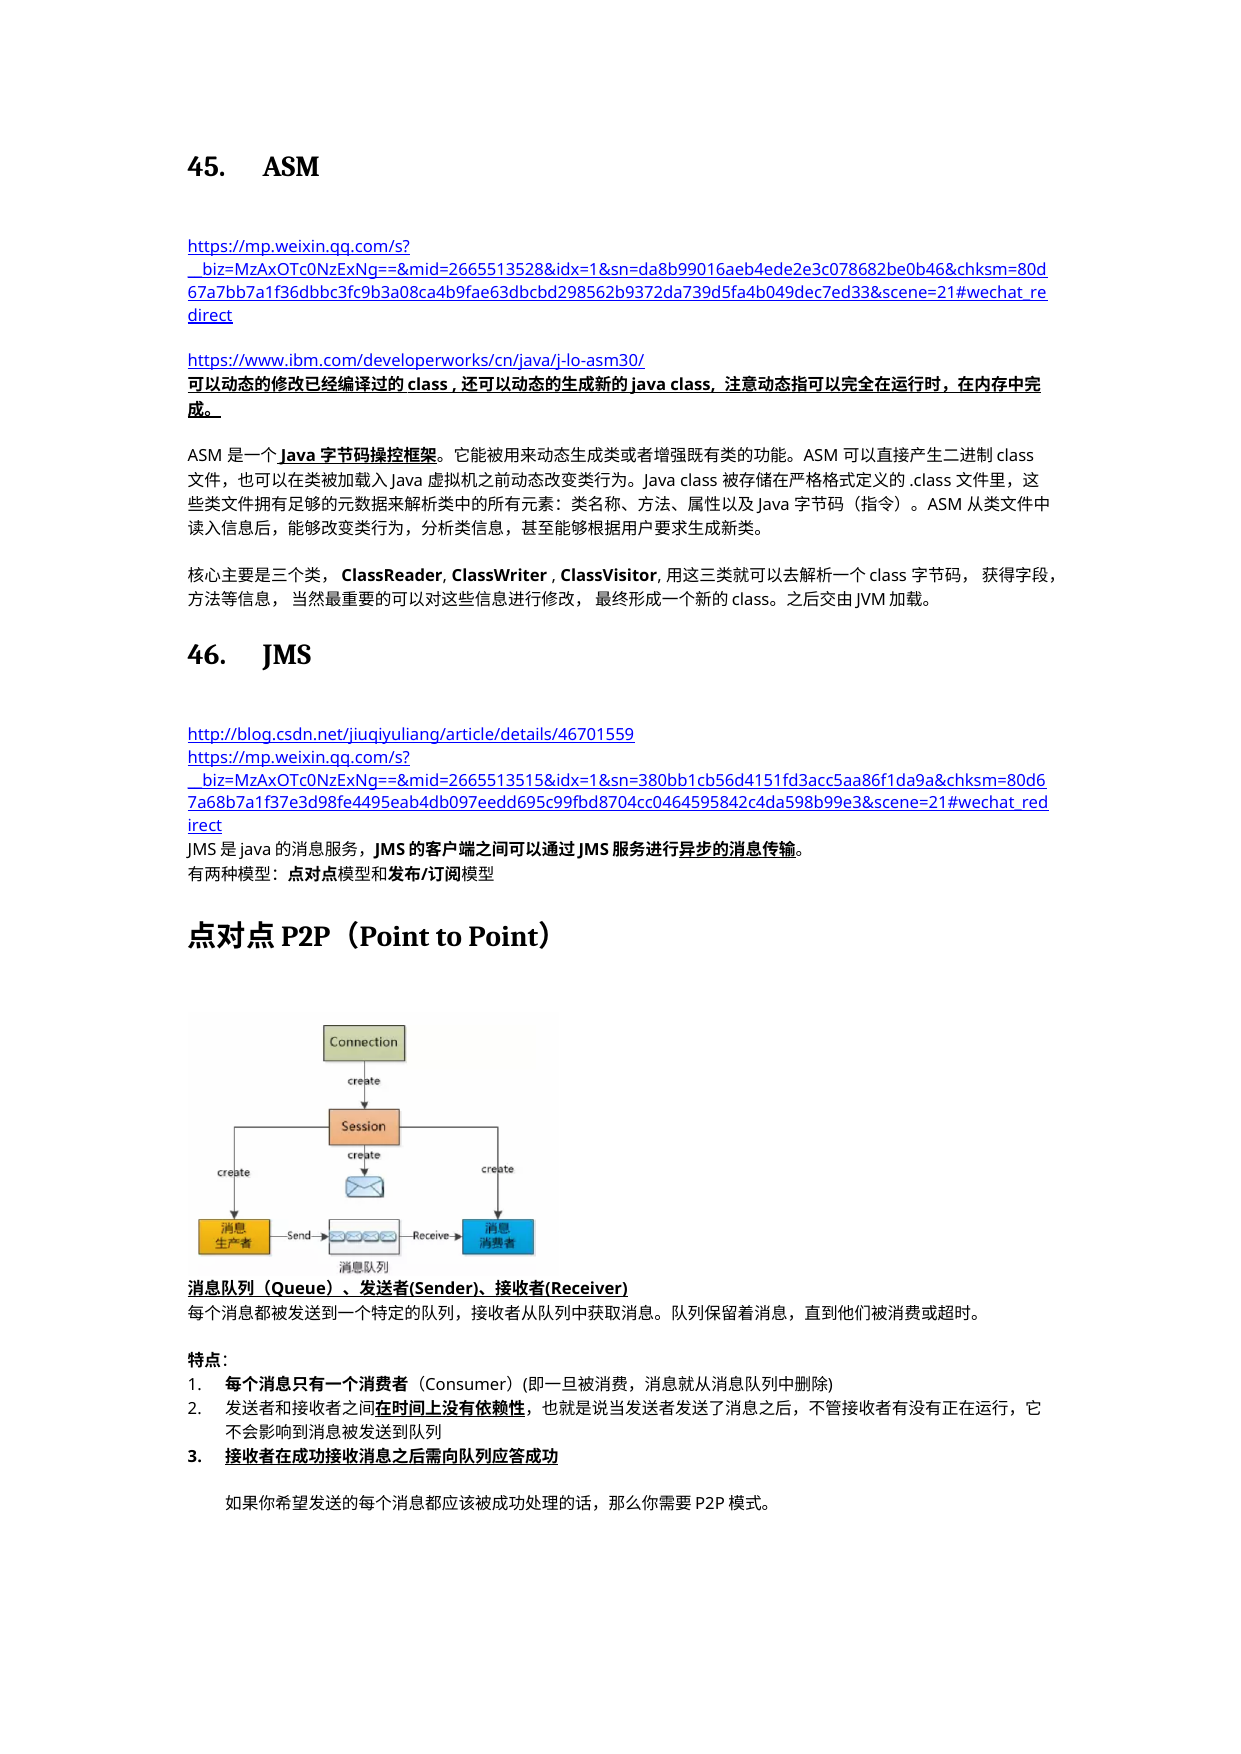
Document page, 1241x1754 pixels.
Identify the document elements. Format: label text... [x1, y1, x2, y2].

text https://mp.weixin.qq.com/s?__biz=MzAxOTc0NzExNg==&mid=2665513528&idx=1&sn=da8b99016aeb4ede2e3c078682be0b46&chksm=80d67a7bb7a1f36dbbc3fc9b3a08ca4b9fae63dbcbd298562b9372da739d5fa4b049dec7ed33&scene=21#wechat_redirect [187, 235, 1053, 326]
text 每个消息都被发送到一个特定的队列，接收者从队列中获取消息。队列保留着消息，直到他们被消费或超时。 [187, 1300, 1053, 1324]
subtitle ASM [187, 150, 1053, 183]
text http://blog.csdn.net/jiuqiyuliang/article/details/46701559 [187, 723, 1053, 746]
text 可以动态的修改已经编译过的class , 还可以动态的生成新的java class, 注意动态指可以完全在运行时，在内存中完成。 [187, 371, 1053, 420]
list 接收者在成功接收消息之后需向队列应答成功 [187, 1443, 1053, 1468]
subtitle JMS [187, 638, 1053, 671]
list 发送者和接收者之间在时间上没有依赖性，也就是说当发送者发送了消息之后，不管接收者有没有正在运行，它不会影响到消息被发送到队列 [187, 1395, 1053, 1443]
subtitle 点对点P2P（Point to Point） [187, 912, 1053, 954]
text https://www.ibm.com/developerworks/cn/java/j-lo-asm30/ [187, 349, 1053, 371]
picture [187, 1012, 559, 1276]
text 消息队列（Queue）、发送者(Sender)、接收者(Receiver) [187, 1275, 1053, 1300]
list 如果你希望发送的每个消息都应该被成功处理的话，那么你需要P2P模式。 [225, 1490, 1053, 1515]
text ASM 是一个 Java 字节码操控框架。它能被用来动态生成类或者增强既有类的功能。ASM 可以直接产生二进制 class 文件，也可以在类被加载入 Java 虚拟机之前动态改变类行为。Java class 被存储在严格格式定义的 .class 文件里，这些类文件拥有足够的元数据来解析类中的所有元素：类名称、方法、属性以及 Java 字节码（指令）。ASM 从类文件中读入信息后，能够改变类行为，分析类信息，甚至能够根据用户要求生成新类。 [187, 442, 1053, 539]
list 每个消息只有一个消费者（Consumer）(即一旦被消费，消息就从消息队列中删除) [187, 1371, 1053, 1395]
text 特点： [187, 1347, 1053, 1371]
text https://mp.weixin.qq.com/s?__biz=MzAxOTc0NzExNg==&mid=2665513515&idx=1&sn=380bb1cb56d4151fd3acc5aa86f1da9a&chksm=80d67a68b7a1f37e3d98fe4495eab4db097eedd695c99fbd8704cc0464595842c4da598b99e3&scene=21#wechat_redirect [187, 746, 1053, 836]
text 核心主要是三个类， ClassReader, ClassWriter , ClassVisitor, 用这三类就可以去解析一个class 字节码， 获得字段，方法等信息， 当然最重要的可以对这些信息进行修改， 最终形成一个新的class。之后交由JVM加载。 [187, 562, 1053, 611]
text JMS是java的消息服务，JMS的客户端之间可以通过JMS服务进行异步的消息传输。 [187, 836, 1053, 861]
text 有两种模型：点对点模型和发布/订阅模型 [187, 861, 1053, 885]
